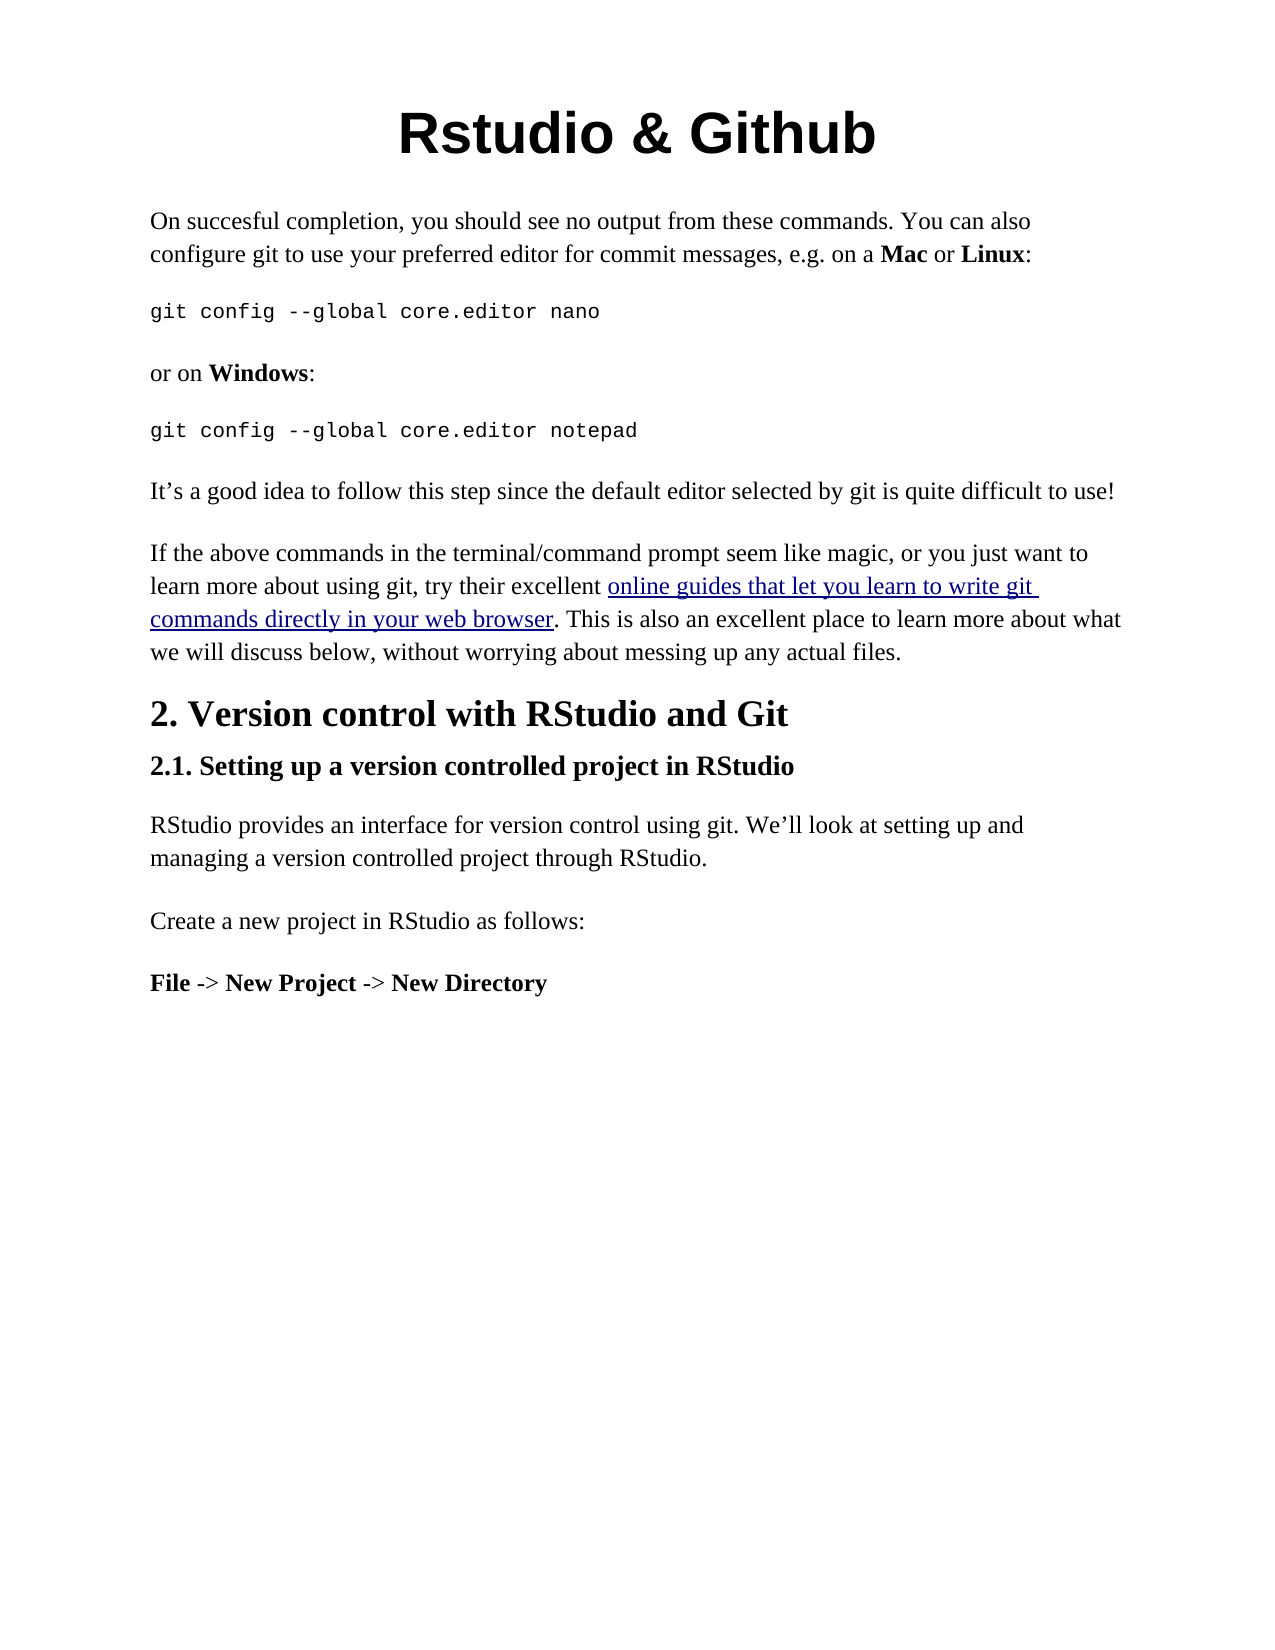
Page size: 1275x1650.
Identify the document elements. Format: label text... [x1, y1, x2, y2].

text File -> New Project -> New Directory [150, 968, 1125, 997]
text If the above commands in the terminal/command prompt seem like magic, or you just want to learn more about using git, try their excellent online guides that let you learn to write git commands directly in your web browser. This is also an excellent place to learn more about what we will discuss below, without worrying about messing up any actual files. [150, 538, 1125, 666]
text RStudio provides an interface for version control using git. We’ll look at setting up and managing a version controlled project through RStudio. [150, 811, 1125, 872]
text or on Windows: [150, 358, 1125, 386]
subtitle 2. Version control with RStudio and Git [150, 691, 1125, 734]
text git config --global core.editor nano [150, 301, 1125, 325]
text Create a new project in RStudio as follows: [150, 906, 1125, 934]
subtitle 2.1. Setting up a version controlled project in RStudio [150, 749, 1125, 781]
text On succesful completion, you should see no output from these commands. You can also configure git to use your preferred editor for commit messages, e.g. on a Mac or Linux: [150, 206, 1125, 268]
text It’s a good idea to follow this step since the default editor selected by git is quite difficult to use! [150, 476, 1125, 505]
text git config --global core.editor notepad [150, 420, 1125, 443]
